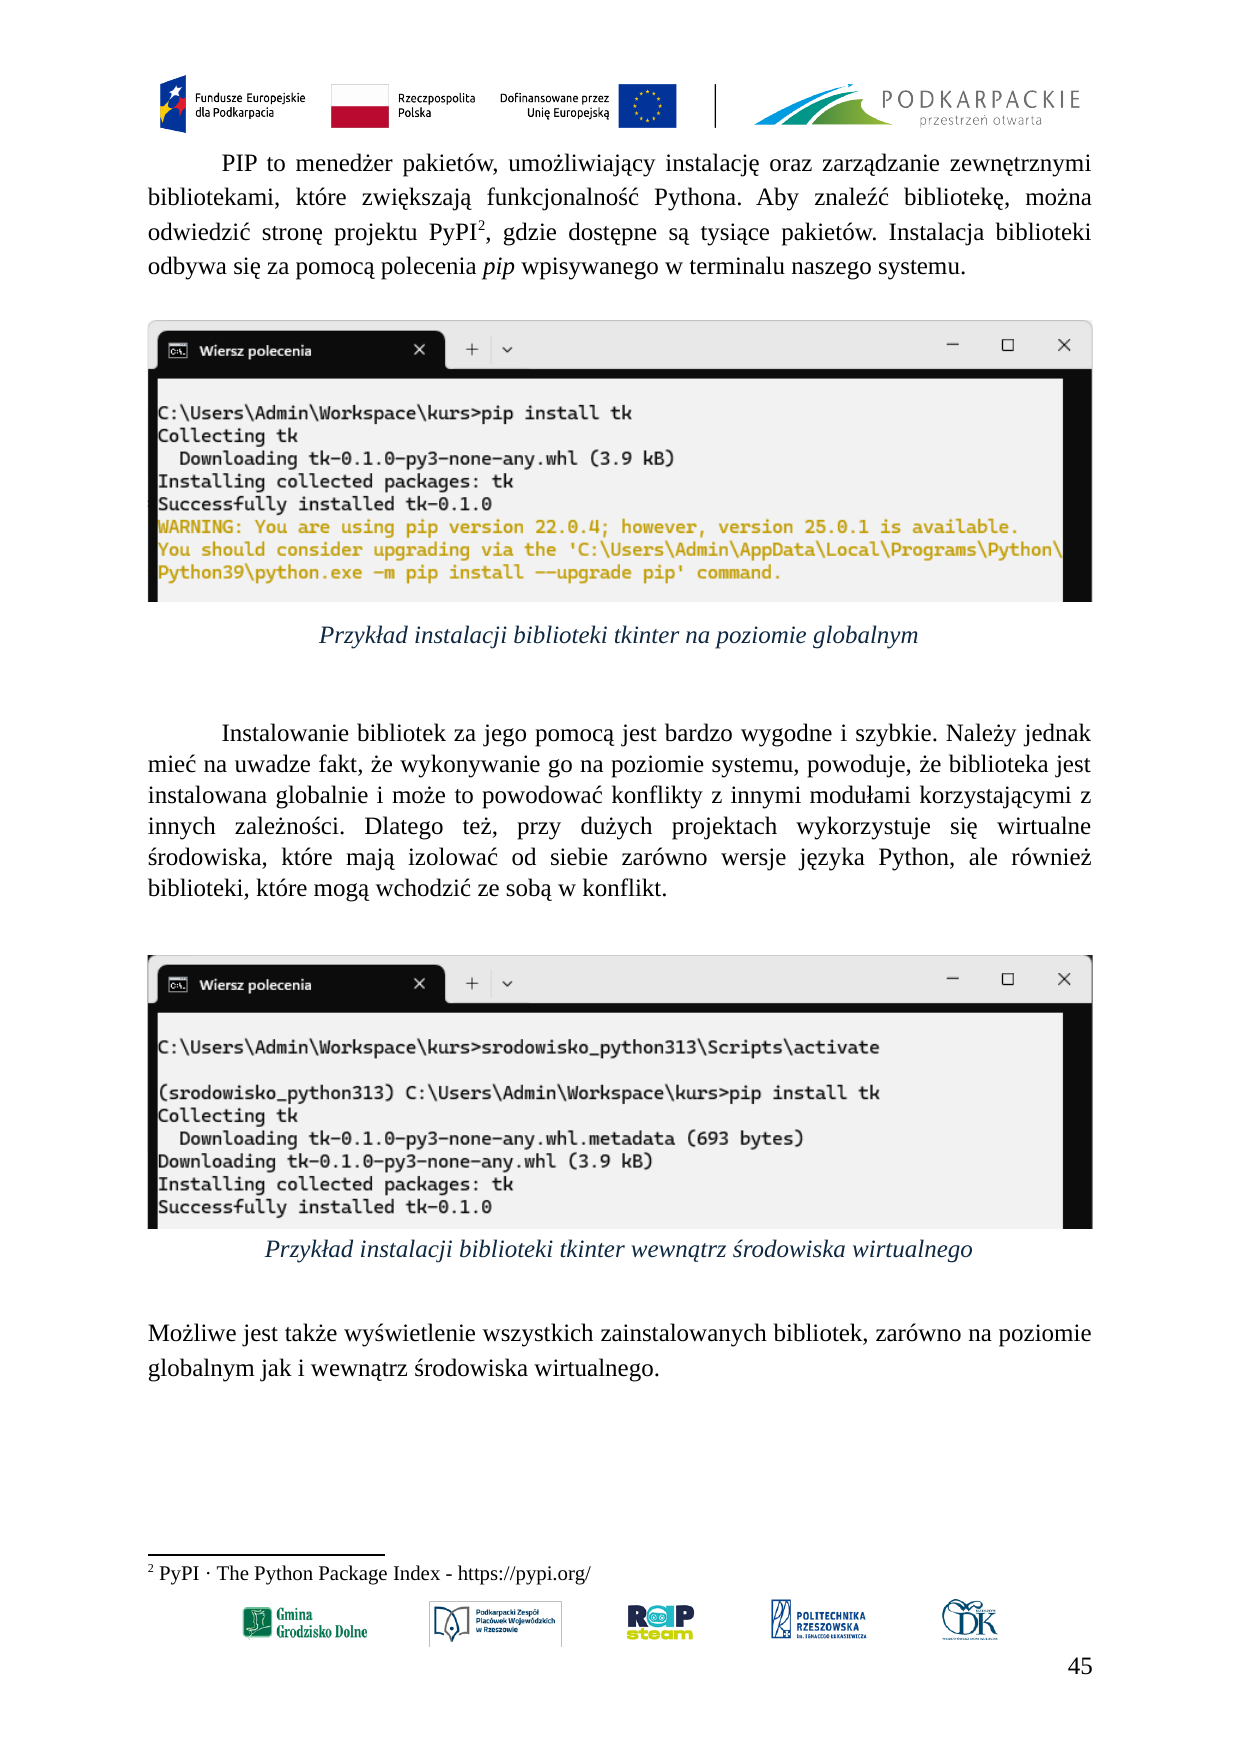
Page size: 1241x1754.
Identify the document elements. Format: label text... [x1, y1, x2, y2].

text PIP to menedżer pakietów, umożliwiający instalację oraz zarządzanie zewnętrznymi bibliotekami, które zwiększają funkcjonalność Pythona. Aby znaleźć bibliotekę, można odwiedzić stronę projektu PyPI, gdzie dostępne są tysiące pakietów. Instalacja biblioteki odbywa się za pomocą polecenia pip wpisywanego w terminalu naszego systemu. [148, 148, 1092, 280]
picture [147, 320, 1093, 602]
picture [242, 1585, 998, 1652]
text Przykład instalacji biblioteki tkinter wewnątrz środowiska wirtualnego [148, 1234, 1092, 1263]
text Przykład instalacji biblioteki tkinter na poziomie globalnym [148, 620, 1092, 649]
picture [147, 60, 1093, 148]
text Możliwe jest także wyświetlenie wszystkich zainstalowanych bibliotek, zarówno na poziomie globalnym jak i wewnątrz środowiska wirtualnego. [148, 1318, 1092, 1381]
picture [147, 955, 1093, 1229]
text Instalowanie bibliotek za jego pomocą jest bardzo wygodne i szybkie. Należy jednak mieć na uwadze fakt, że wykonywanie go na poziomie systemu, powoduje, że biblioteka jest instalowana globalnie i może to powodować konflikty z innymi modułami korzystającymi z innych zależności. Dlatego też, przy dużych projektach wykorzystuje się wirtualne środowiska, które mają izolować od siebie zarówno wersje języka Python, ale również biblioteki, które mogą wchodzić ze sobą w konflikt. [148, 718, 1092, 902]
